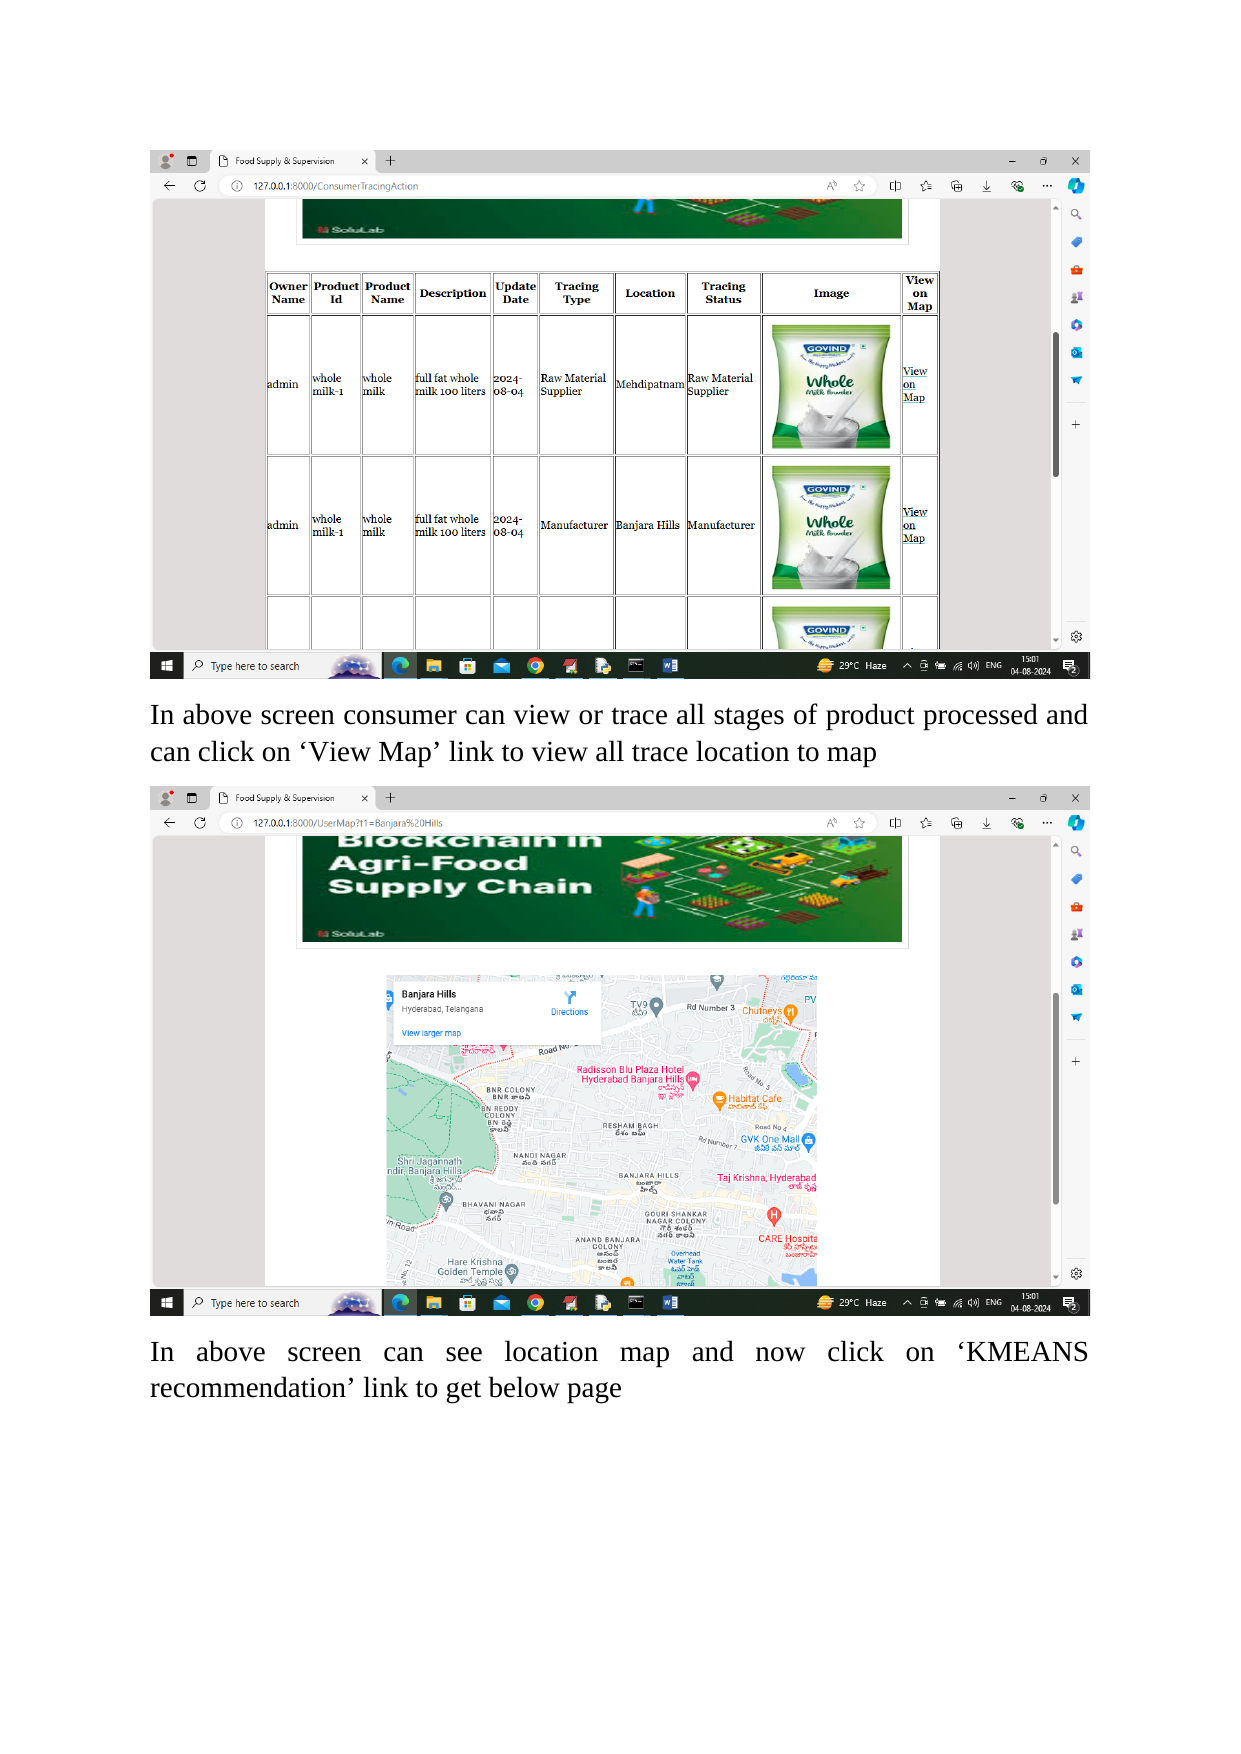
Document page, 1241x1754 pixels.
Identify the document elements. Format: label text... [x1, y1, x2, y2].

text In above screen consumer can view or trace all stages of product processed and can click on ‘View Map’ link to view all trace location to map [150, 697, 1090, 767]
picture [150, 786, 1091, 1316]
picture [150, 150, 1091, 679]
text In above screen can see location map and now click on ‘KMEANS recommendation’ link to get below page [150, 1334, 1090, 1404]
